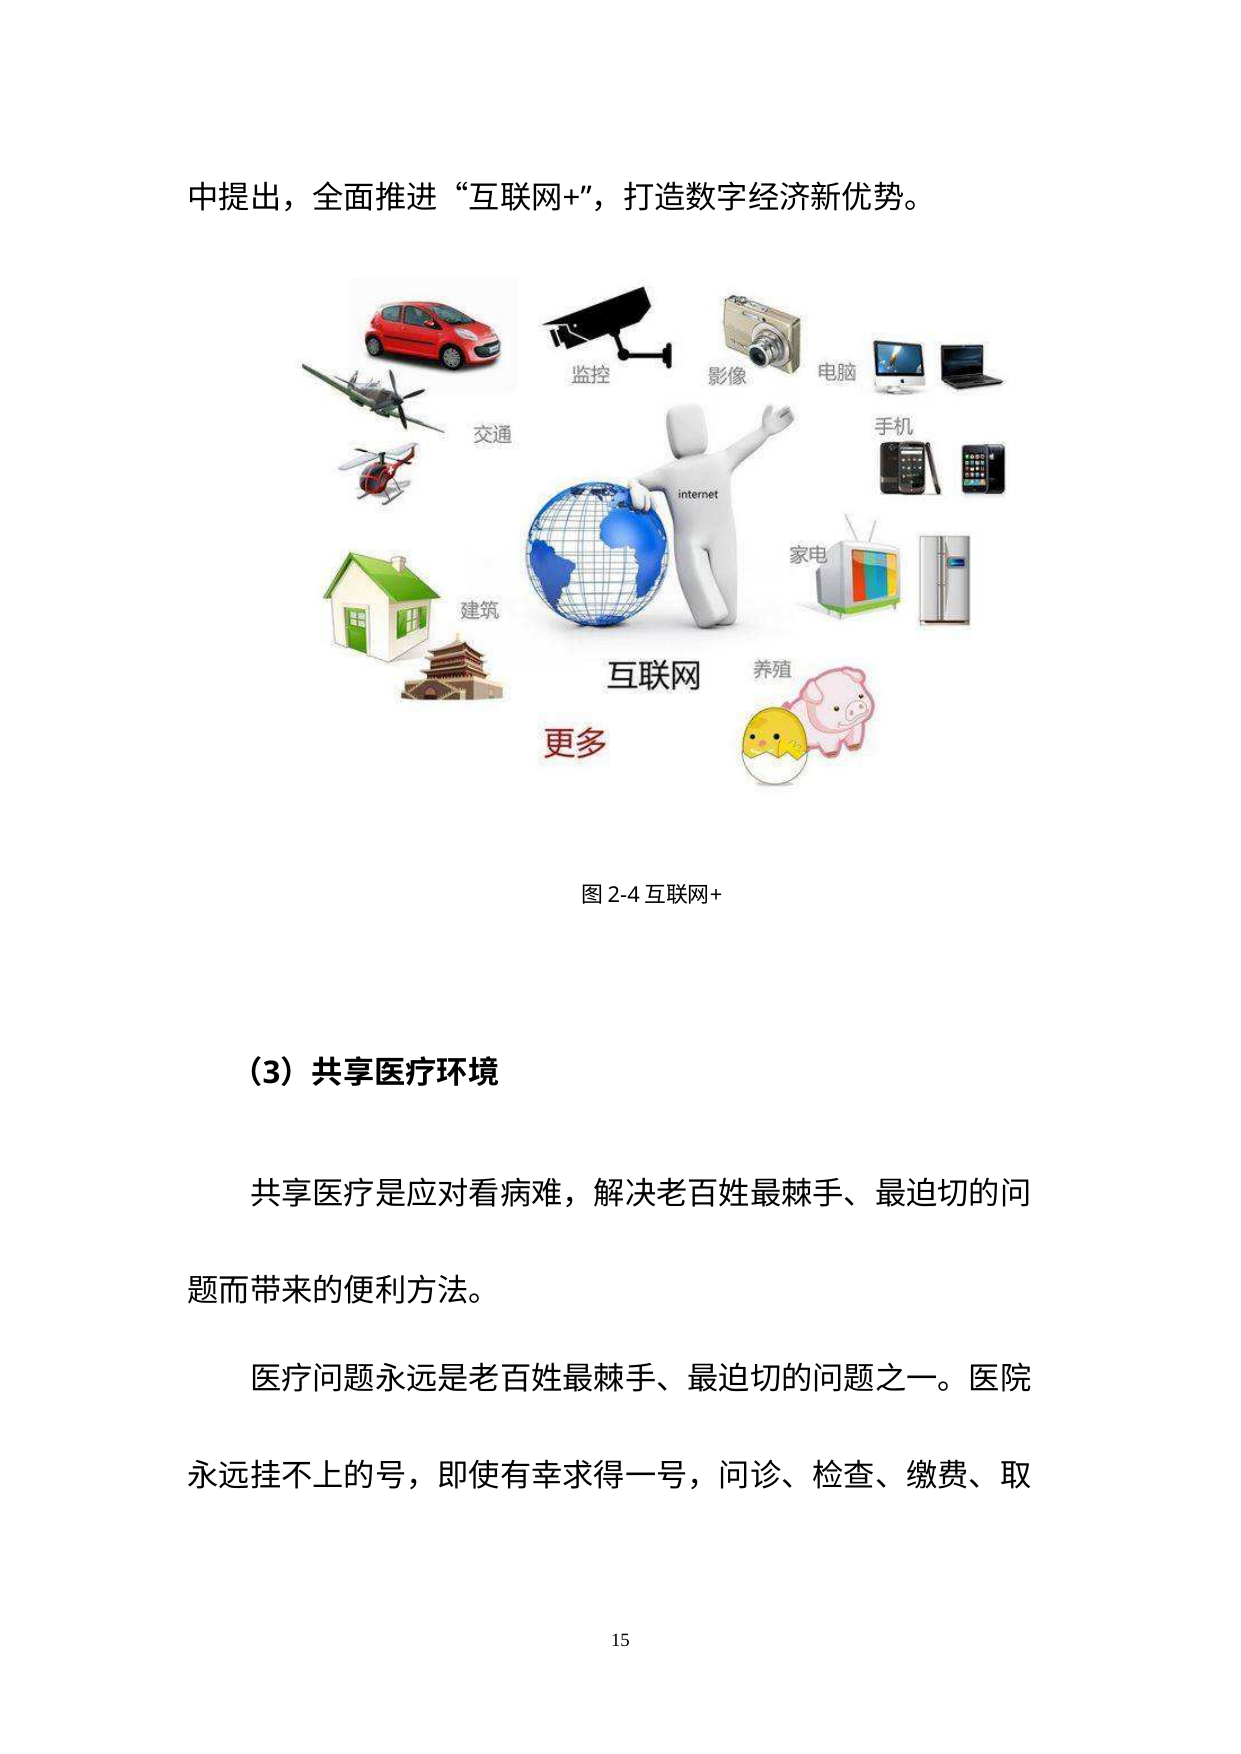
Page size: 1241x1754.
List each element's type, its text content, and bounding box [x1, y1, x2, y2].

text 共享医疗是应对看病难，解决老百姓最棘手、最迫切的问题而带来的便利方法。 [187, 1158, 1053, 1321]
picture [231, 278, 1097, 815]
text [187, 1343, 1053, 1506]
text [187, 162, 1053, 227]
list （3）共享医疗环境 [231, 1038, 1053, 1103]
text 图2-4互联网+ [187, 877, 1053, 910]
